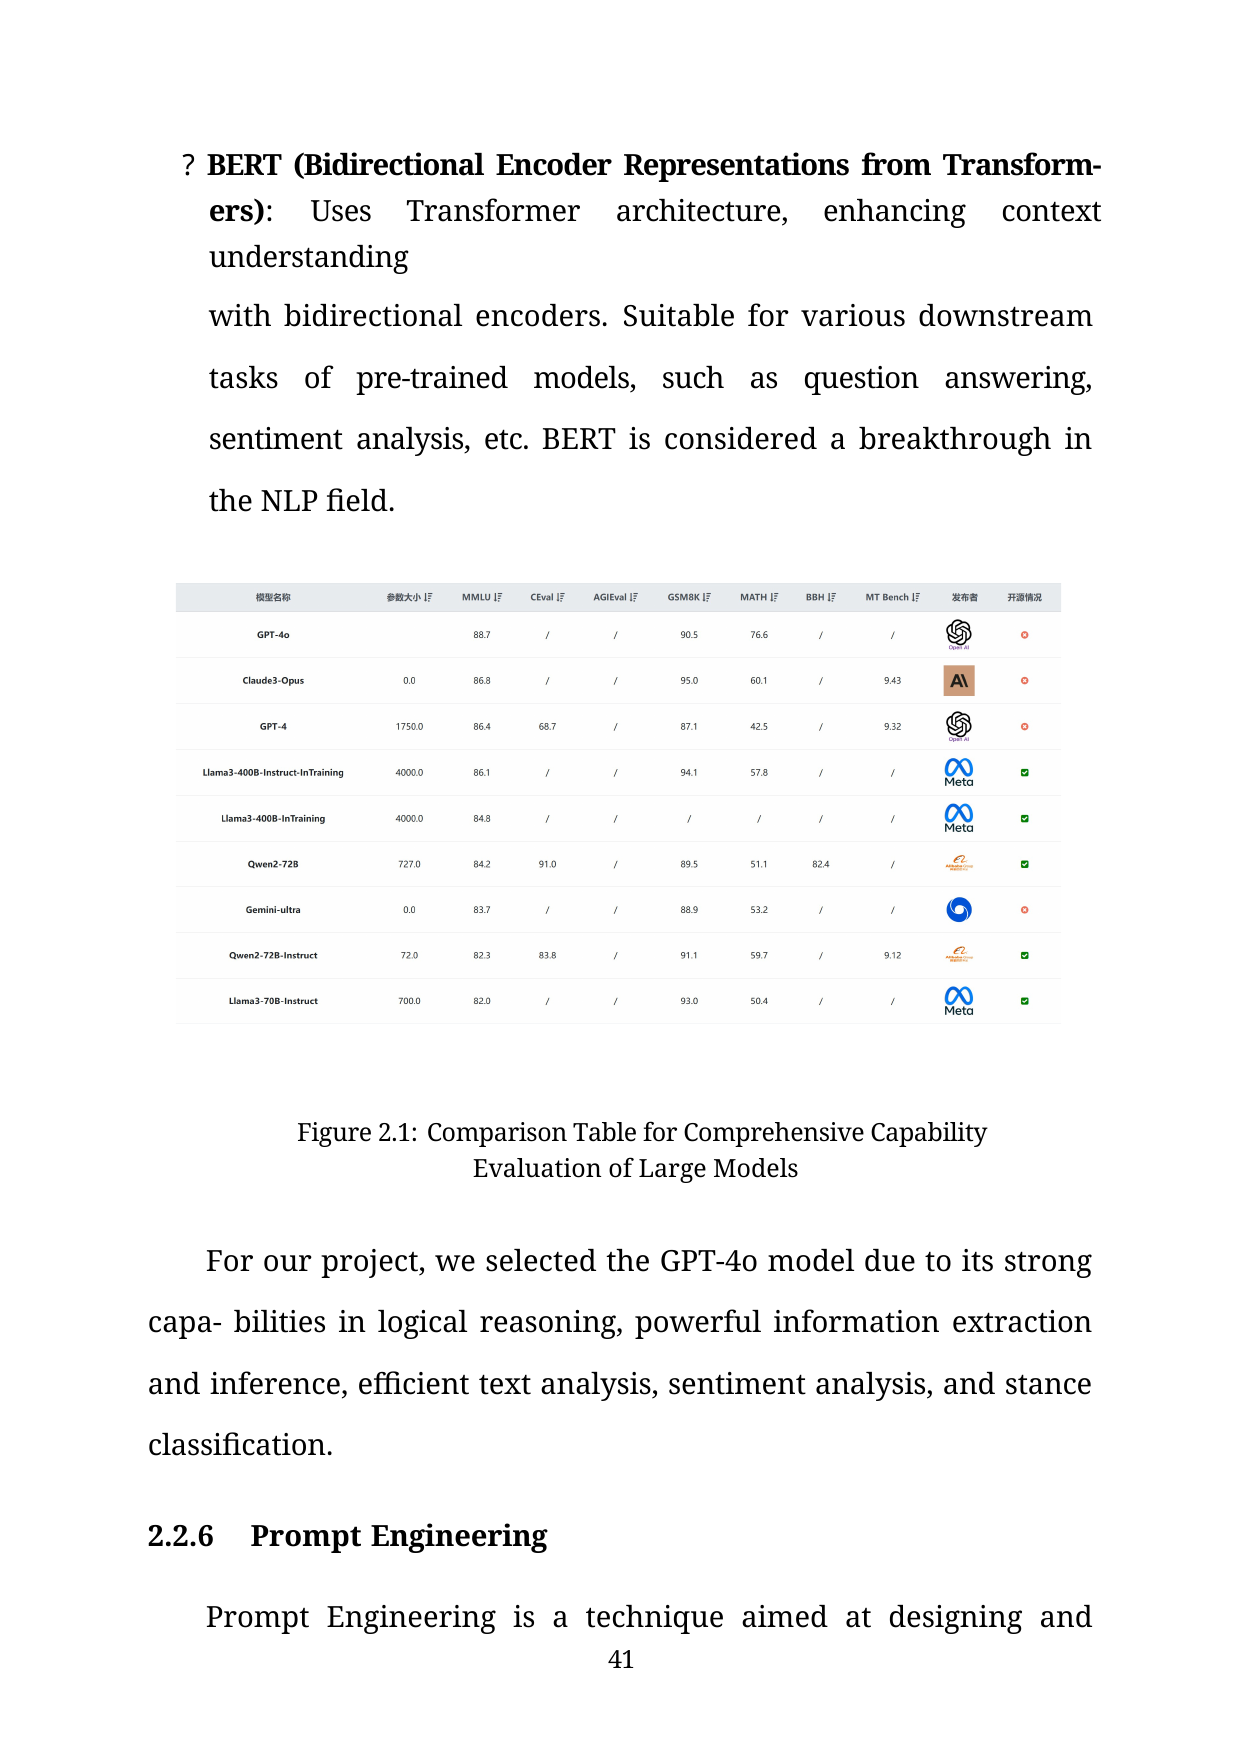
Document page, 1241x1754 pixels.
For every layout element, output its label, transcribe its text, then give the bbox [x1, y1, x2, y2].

text For our project, we selected the GPT-4o model due to its strong capa- bilities in logical reasoning, powerful information extraction and inference, efficient text analysis, sentiment analysis, and stance classification. [148, 1240, 1093, 1464]
text Figure 2.1: Comparison Table for Comprehensive Capability Evaluation of Large Models [297, 1115, 1053, 1184]
text with bidirectional encoders. Suitable for various downstream tasks of pre-trained models, such as question answering, sentiment analysis, etc. BERT is considered a breakthrough in the NLP field. [208, 296, 1093, 520]
subtitle Prompt Engineering [148, 1516, 1155, 1555]
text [148, 1596, 1093, 1636]
picture [175, 583, 1062, 1024]
text ? BERT (Bidirectional Encoder Representations from Transform- ers): Uses Transformer architecture, enhancing context understanding [182, 144, 1102, 276]
